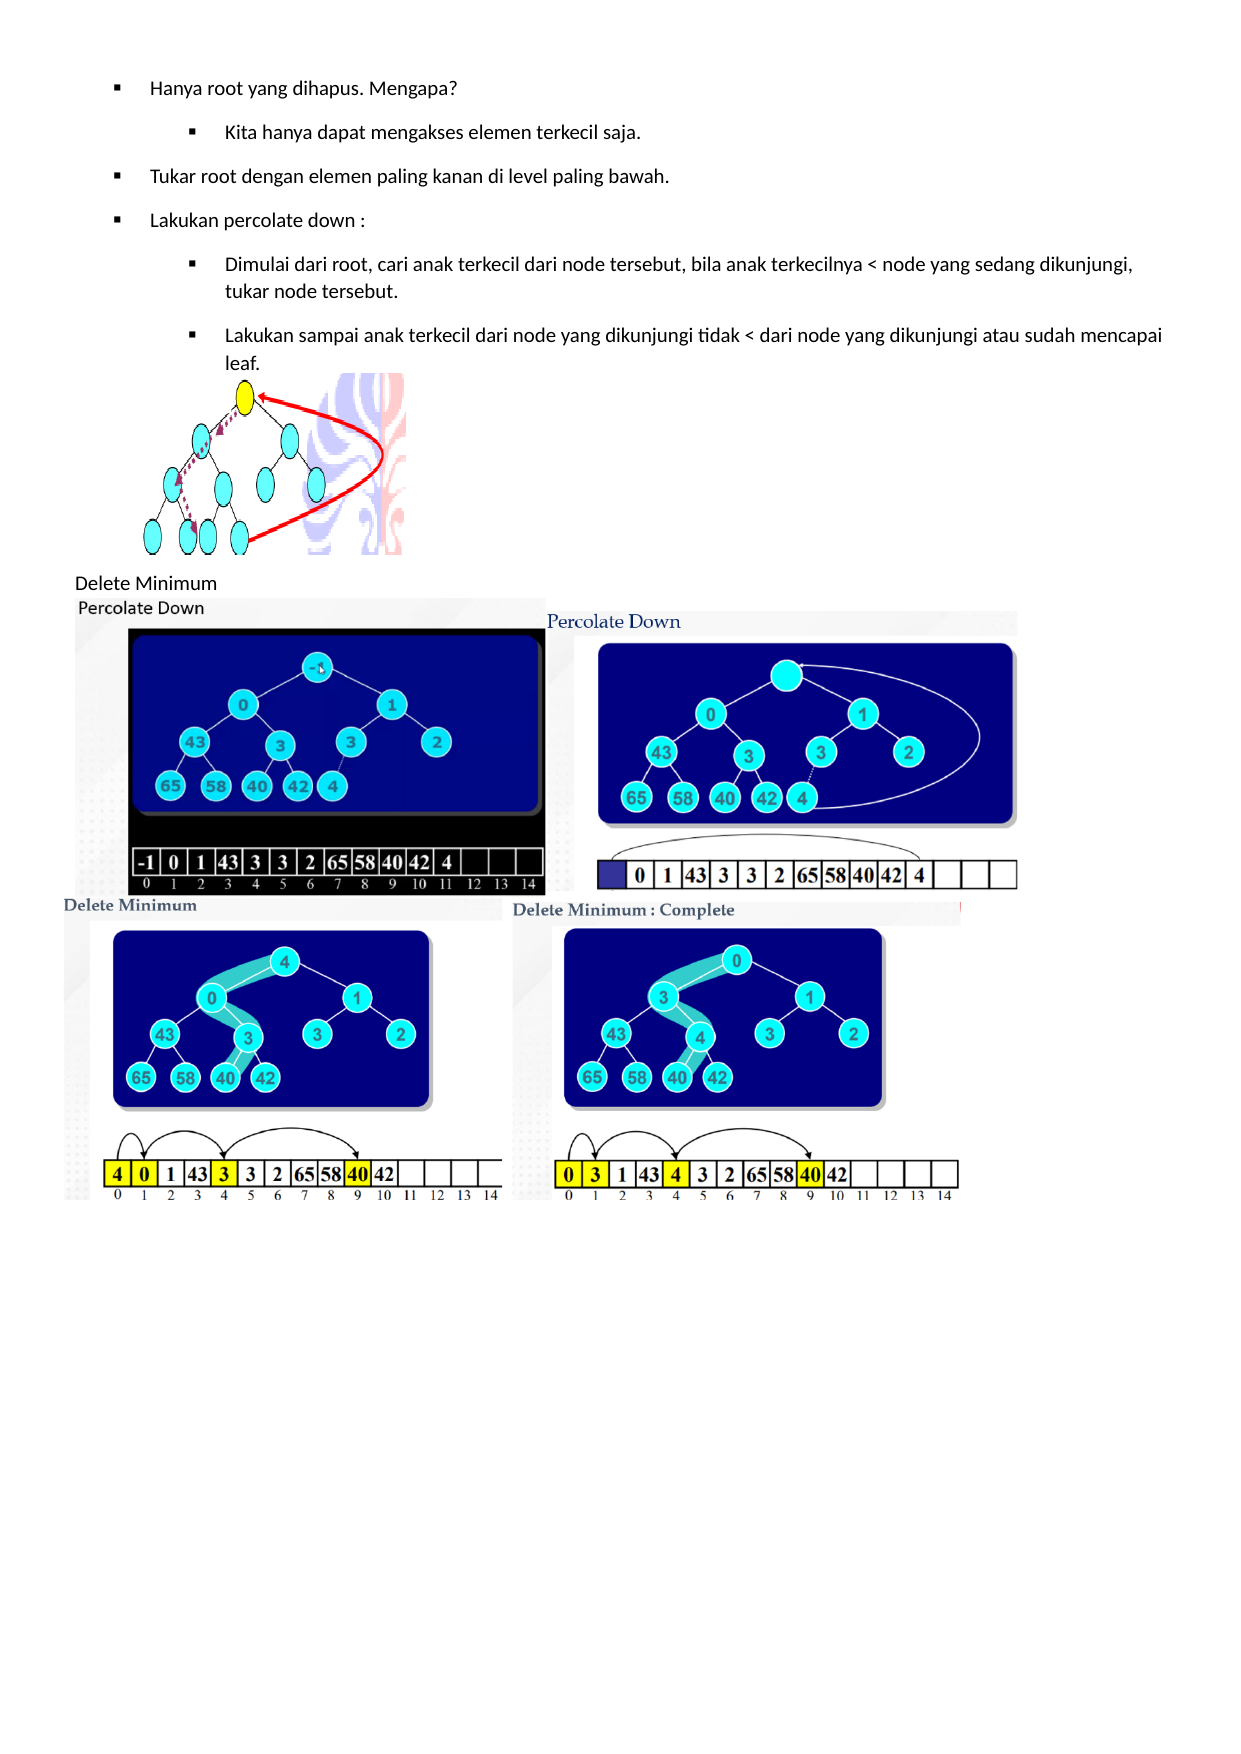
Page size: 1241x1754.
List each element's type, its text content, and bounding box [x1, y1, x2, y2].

text Delete Minimum [75, 570, 1165, 626]
picture [75, 626, 546, 897]
list Hanya root yang dihapus. Mengapa? [112, 75, 1165, 100]
list Lakukan sampai anak terkecil dari node yang dikunjungi tidak < dari node yang dikunjungi atau sudah mencapai leaf. [187, 323, 1165, 376]
list Tukar root dengan elemen paling kanan di level paling bawah. [112, 163, 1165, 188]
list Lakukan percolate down : [112, 207, 1165, 233]
picture [63, 898, 503, 1200]
picture [75, 372, 465, 555]
list Dimulai dari root, cari anak terkecil dari node tersebut, bila anak terkecilnya < node yang sedang dikunjungi, tukar node tersebut. [187, 251, 1165, 304]
picture [547, 626, 1018, 891]
picture [512, 902, 961, 1200]
list Kita hanya dapat mengakses elemen terkecil saja. [187, 119, 1165, 144]
